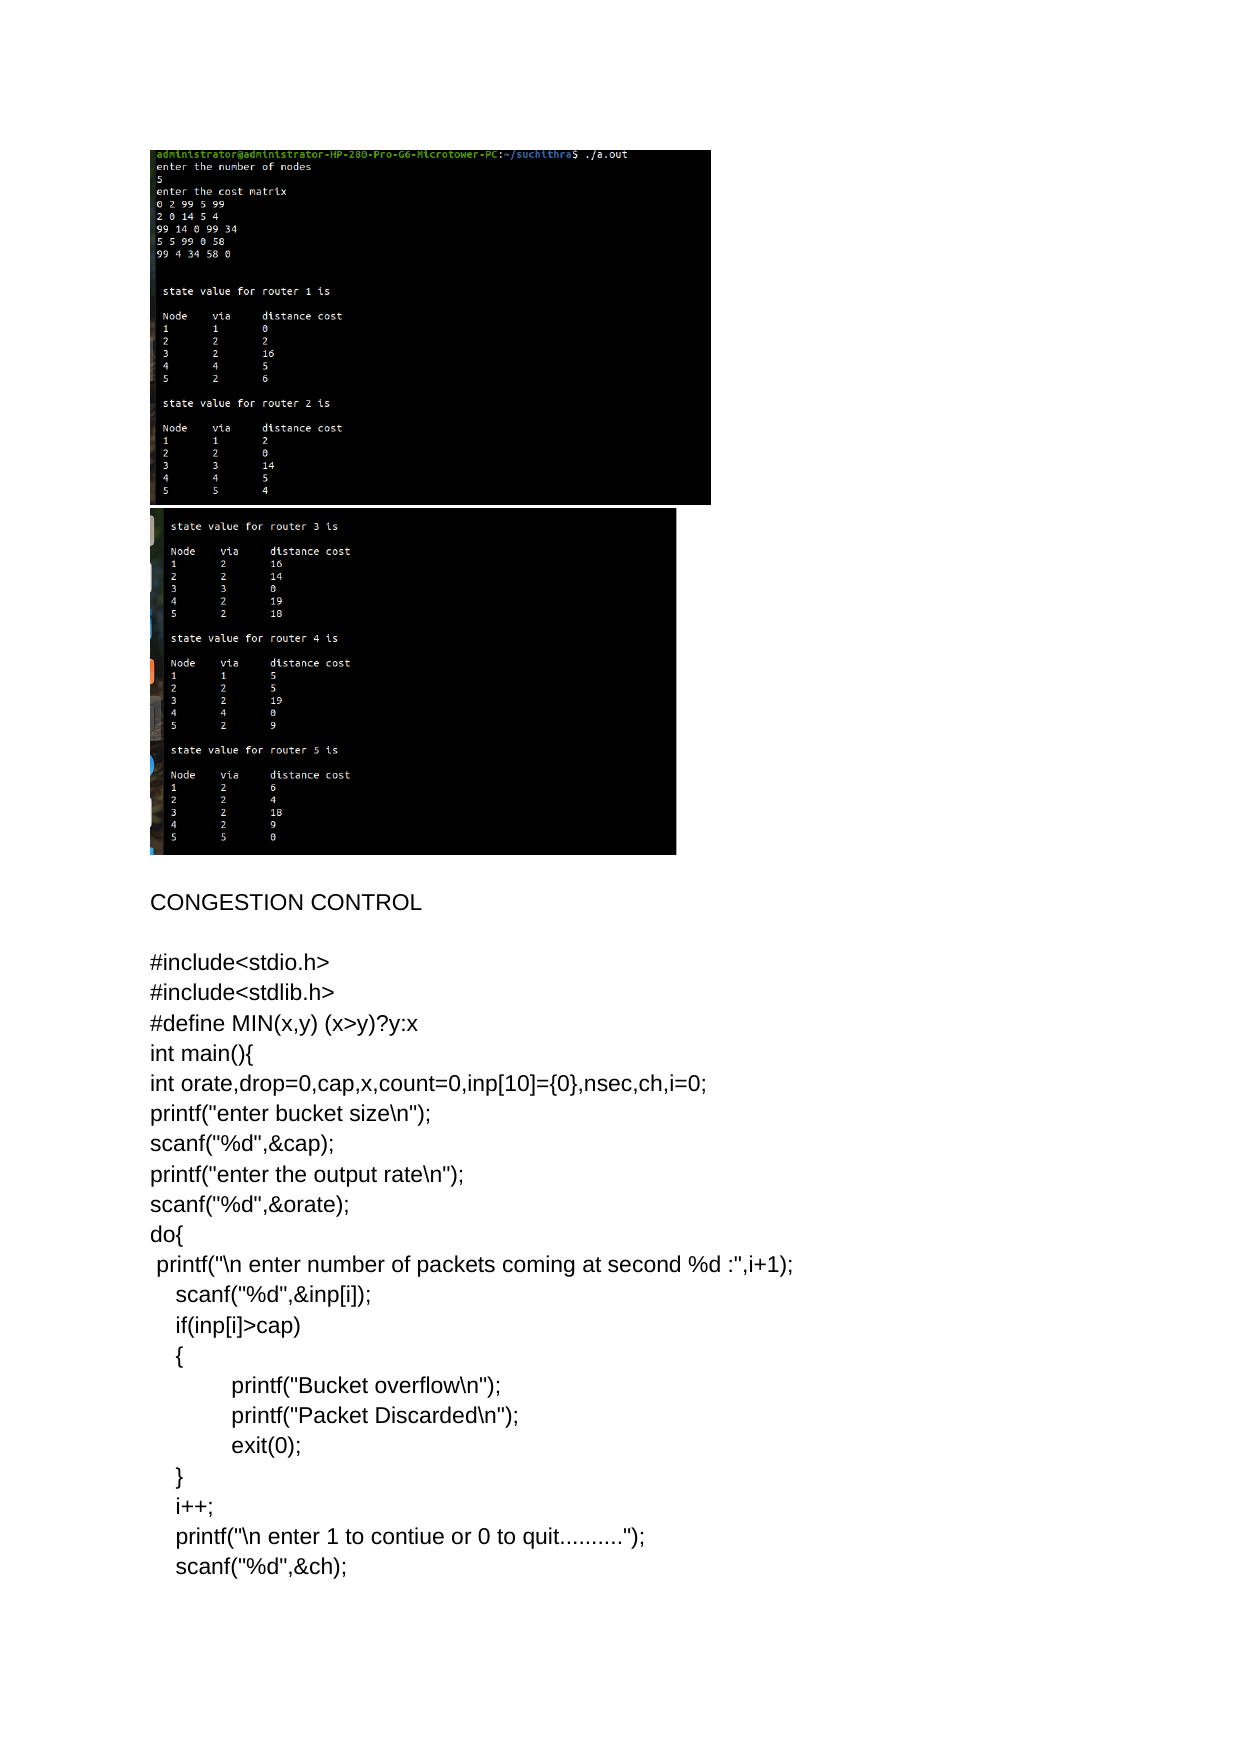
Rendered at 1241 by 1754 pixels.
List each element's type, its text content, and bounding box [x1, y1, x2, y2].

text i++; [150, 1493, 1090, 1519]
text scanf("%d",&inp[i]); [150, 1281, 1090, 1308]
text printf("enter the output rate\n"); [150, 1161, 1090, 1187]
text printf("Packet Discarded\n"); [150, 1402, 1090, 1429]
text printf("\n enter 1 to contiue or 0 to quit.........."); [150, 1523, 1090, 1549]
picture [150, 508, 677, 855]
text { [150, 1342, 1090, 1368]
text CONGESTION CONTROL [150, 889, 1090, 915]
text #include<stdlib.h> [150, 979, 1090, 1006]
picture [150, 150, 711, 505]
text scanf("%d",&orate); [150, 1191, 1090, 1217]
text printf("Bucket overflow\n"); [150, 1372, 1090, 1398]
text printf("\n enter number of packets coming at second %d :",i+1); [150, 1251, 1090, 1278]
text } [150, 1463, 1090, 1489]
text scanf("%d",&cap); [150, 1130, 1090, 1157]
text int orate,drop=0,cap,x,count=0,inp[10]={0},nsec,ch,i=0; [150, 1070, 1090, 1096]
text if(inp[i]>cap) [150, 1312, 1090, 1338]
text exit(0); [150, 1432, 1090, 1459]
text do{ [150, 1221, 1090, 1247]
text #include<stdio.h> [150, 949, 1090, 976]
text int main(){ [150, 1040, 1090, 1066]
text printf("enter bucket size\n"); [150, 1100, 1090, 1127]
text scanf("%d",&ch); [150, 1553, 1090, 1580]
text #define MIN(x,y) (x>y)?y:x [150, 1009, 1090, 1036]
